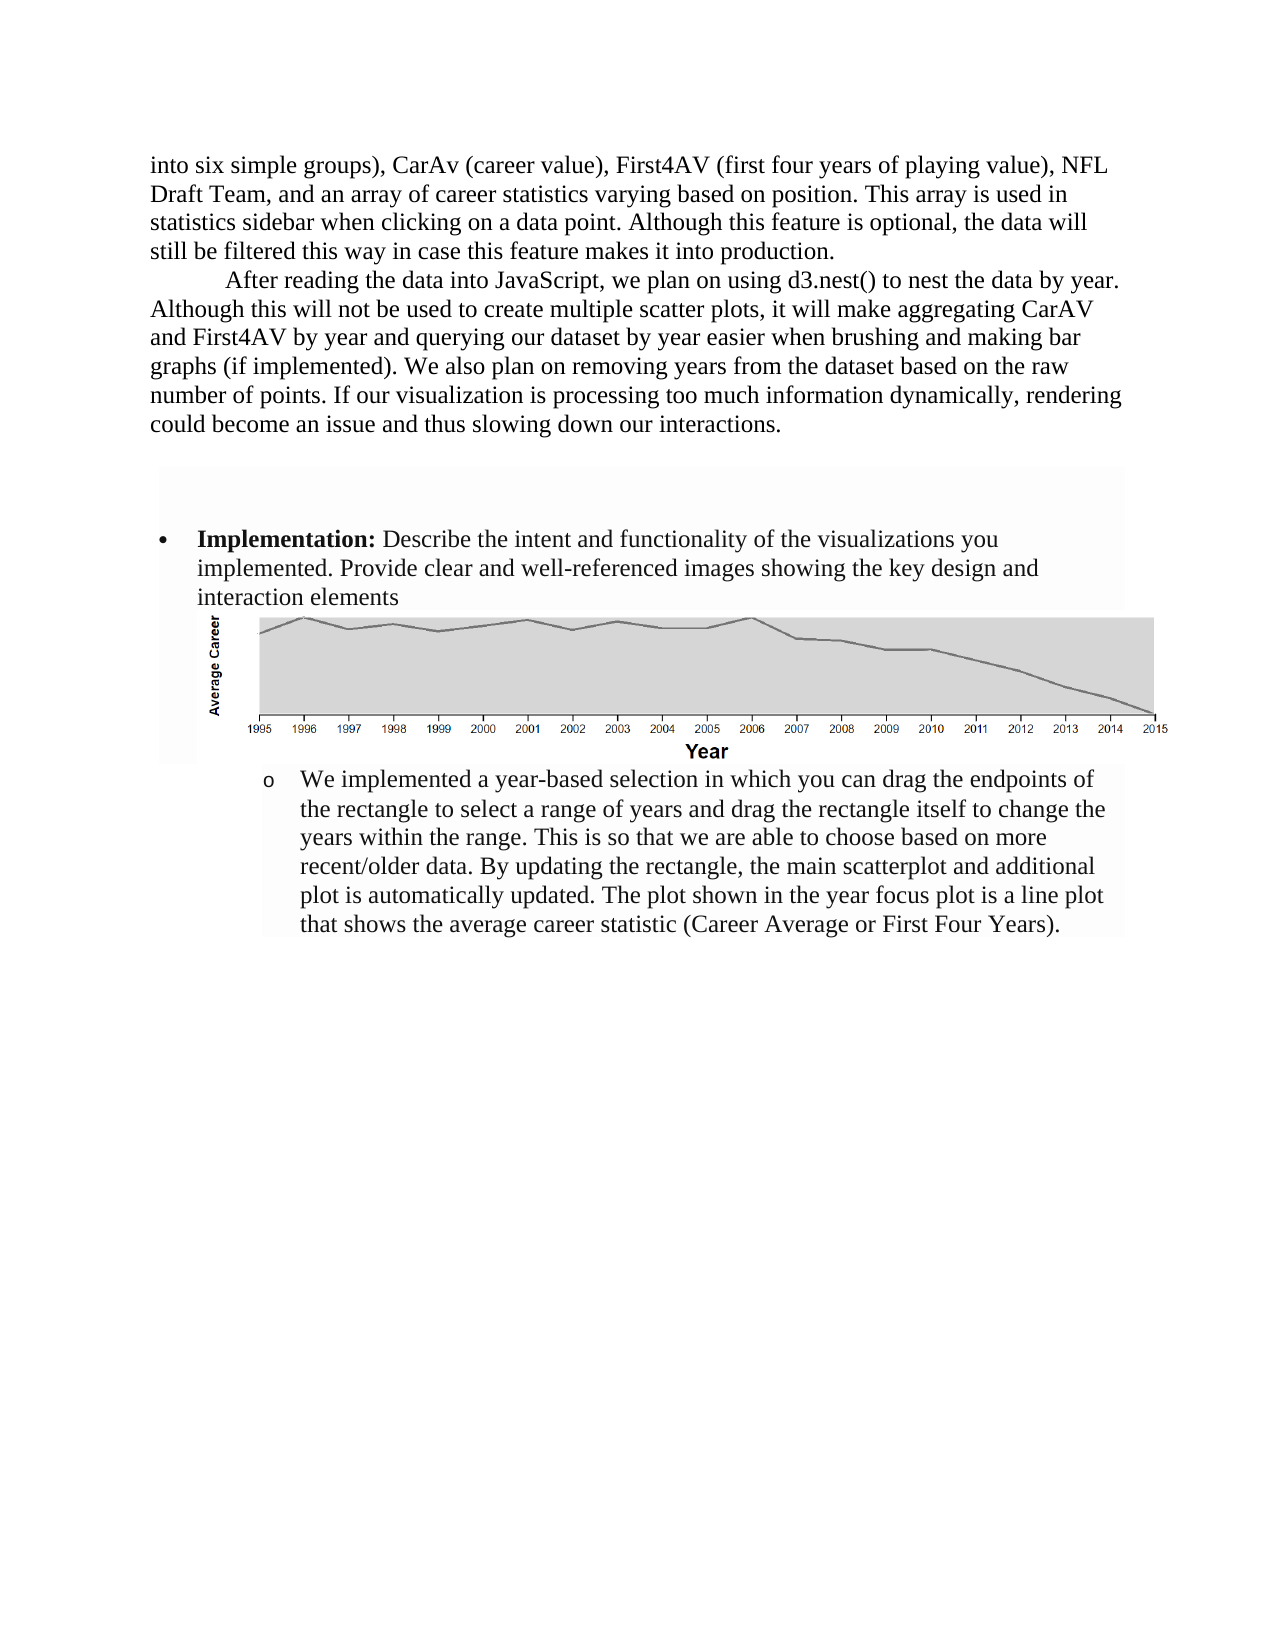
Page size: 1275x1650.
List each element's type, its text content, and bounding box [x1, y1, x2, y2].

list We implemented a year-based selection in which you can drag the endpoints of the rectangle to select a range of years and drag the rectangle itself to change the years within the range. This is so that we are able to choose based on more recent/older data. By updating the rectangle, the main scatterplot and additional plot is automatically updated. The plot shown in the year focus plot is a line plot that shows the average career statistic (Career Average or First Four Years). [262, 764, 1125, 937]
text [150, 150, 1125, 265]
text After reading the data into JavaScript, we plan on using d3.nest() to nest the data by year. Although this will not be used to create multiple scatter plots, it will make aggregating CarAV and First4AV by year and querying our dataset by year easier when brushing and making bar graphs (if implemented). We also plan on removing years from the dataset based on the raw number of points. If our visualization is processing too much information dynamically, rendering could become an issue and thus slowing down our interactions. [150, 265, 1125, 437]
picture [196, 610, 1172, 764]
